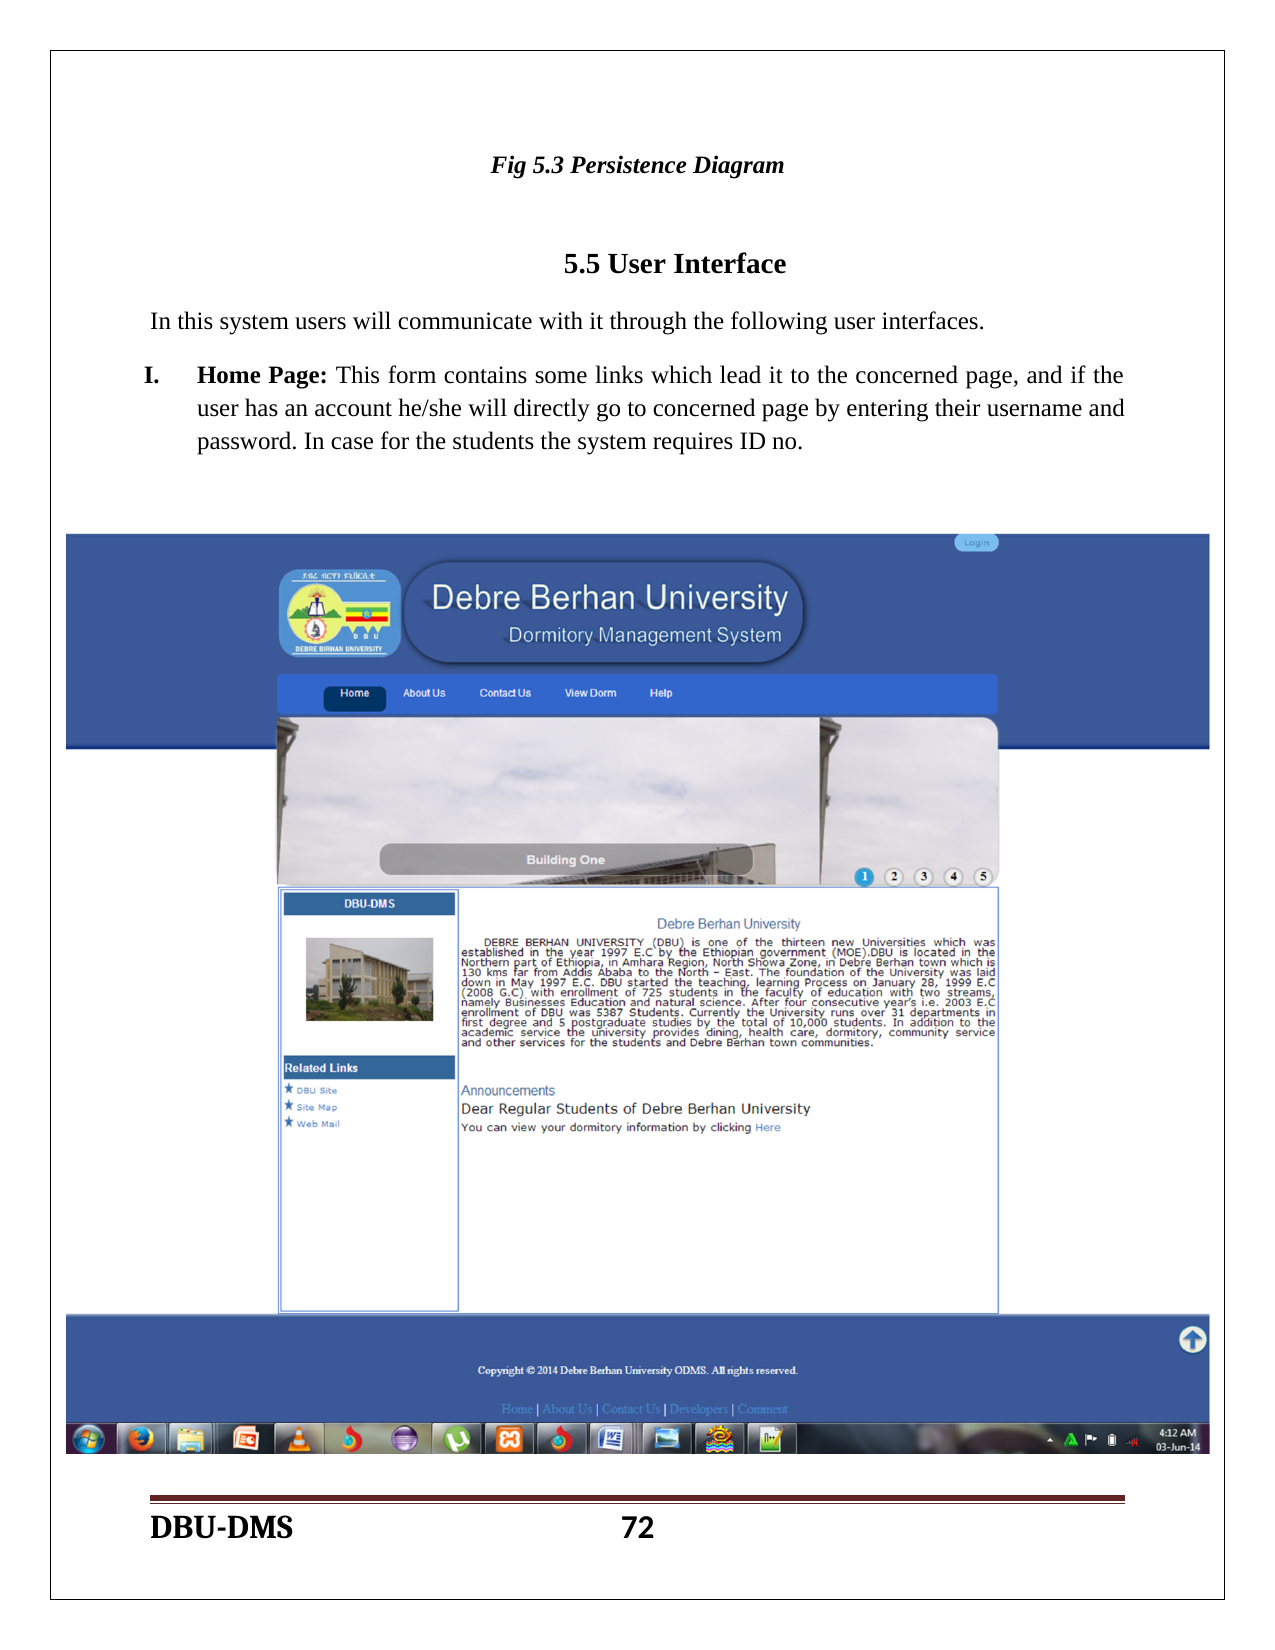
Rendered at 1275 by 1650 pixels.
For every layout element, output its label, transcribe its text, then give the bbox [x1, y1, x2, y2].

text Fig 5.3 Persistence Diagram [150, 150, 1125, 179]
list Home Page: This form contains some links which lead it to the concerned page, and if the user has an account he/she will directly go to concerned page by entering their username and password. In case for the students the system requires ID no. [159, 360, 1125, 454]
list 5.5 User Interface [225, 246, 1125, 280]
text In this system users will communicate with it through the following user interfaces. [150, 306, 1125, 334]
picture [65, 533, 1208, 1452]
